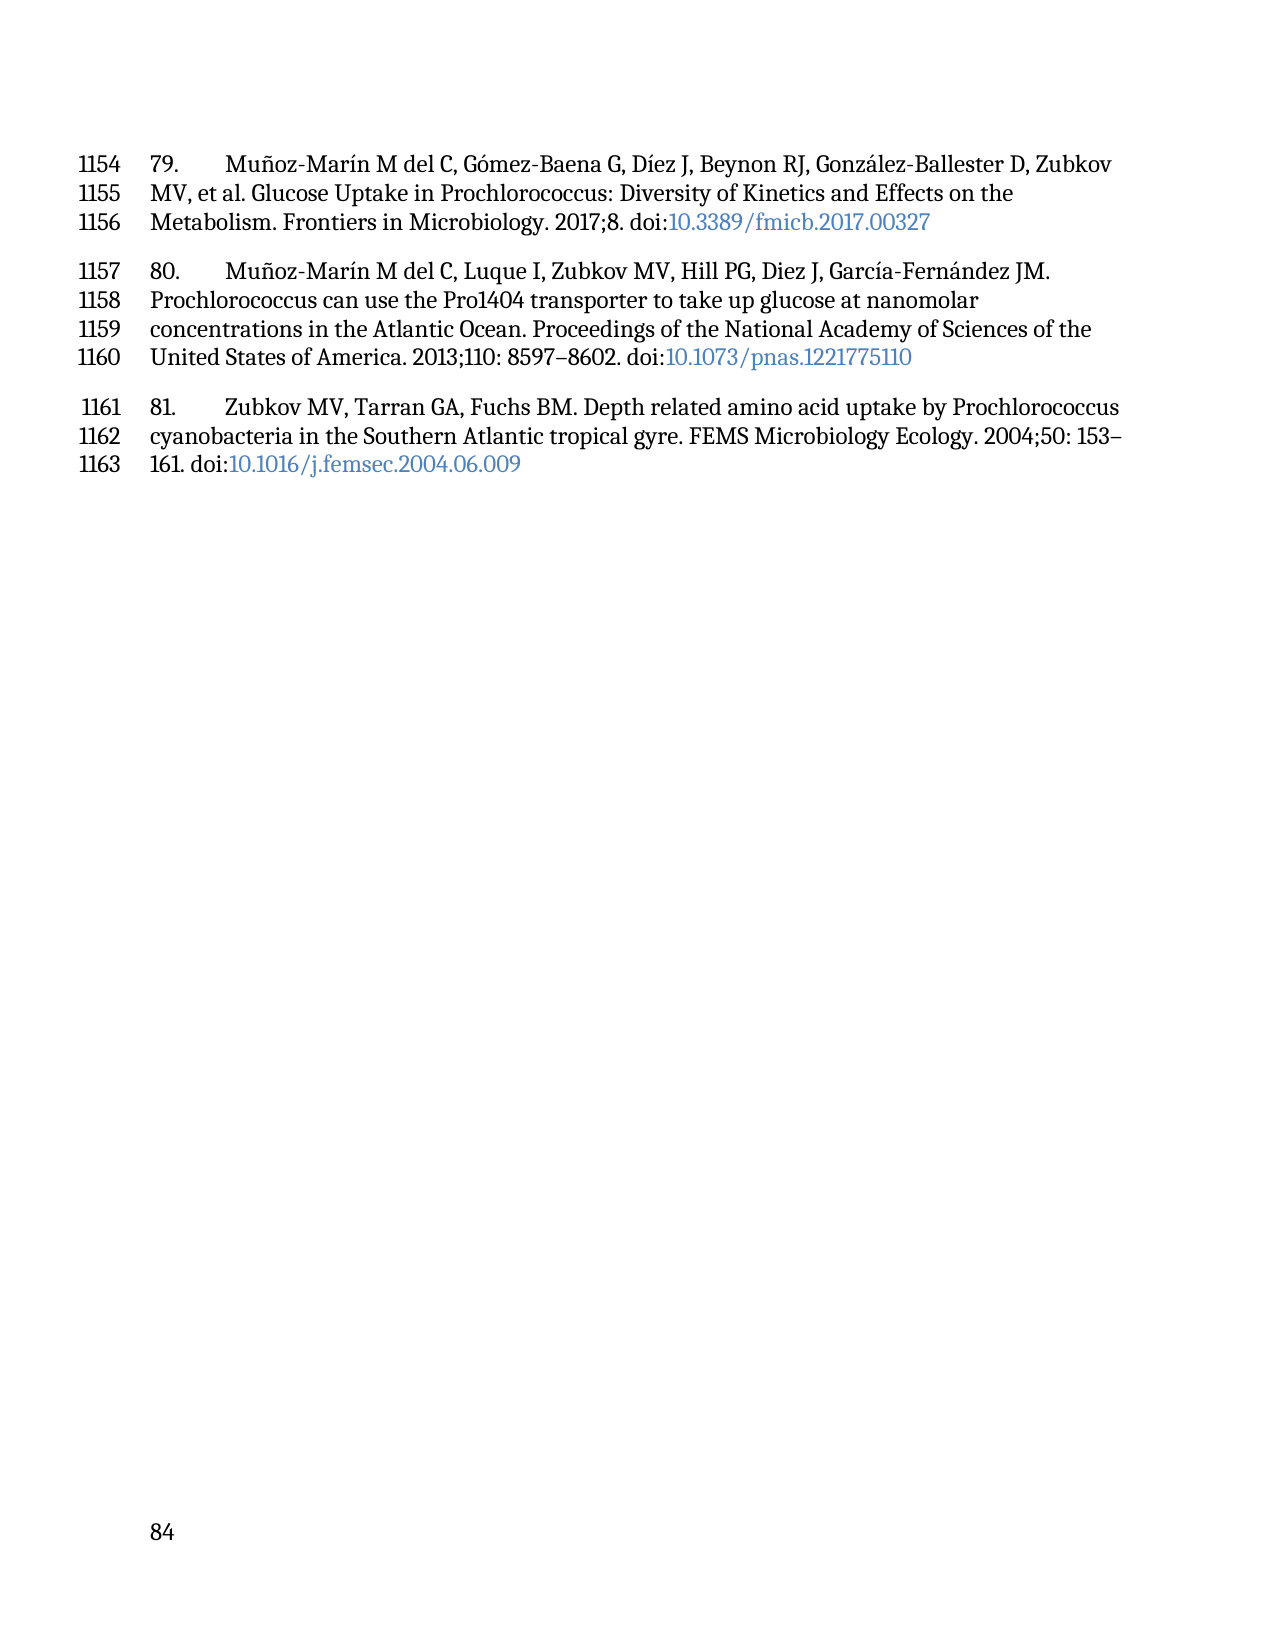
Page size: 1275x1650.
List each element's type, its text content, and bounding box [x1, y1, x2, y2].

text 79. Muñoz-Marín M del C, Gómez-Baena G, Díez J, Beynon RJ, González-Ballester D, Zubkov MV, et al. Glucose Uptake in Prochlorococcus: Diversity of Kinetics and Effects on the Metabolism. Frontiers in Microbiology. 2017;8. doi:10.3389/fmicb.2017.00327 [150, 150, 1125, 236]
text 81. Zubkov MV, Tarran GA, Fuchs BM. Depth related amino acid uptake by Prochlorococcus cyanobacteria in the Southern Atlantic tropical gyre. FEMS Microbiology Ecology. 2004;50: 153–161. doi:10.1016/j.femsec.2004.06.009 [150, 393, 1125, 479]
text 80. Muñoz-Marín M del C, Luque I, Zubkov MV, Hill PG, Diez J, García-Fernández JM. Prochlorococcus can use the Pro1404 transporter to take up glucose at nanomolar concentrations in the Atlantic Ocean. Proceedings of the National Academy of Sciences of the United States of America. 2013;110: 8597–8602. doi:10.1073/pnas.1221775110 [150, 257, 1125, 372]
